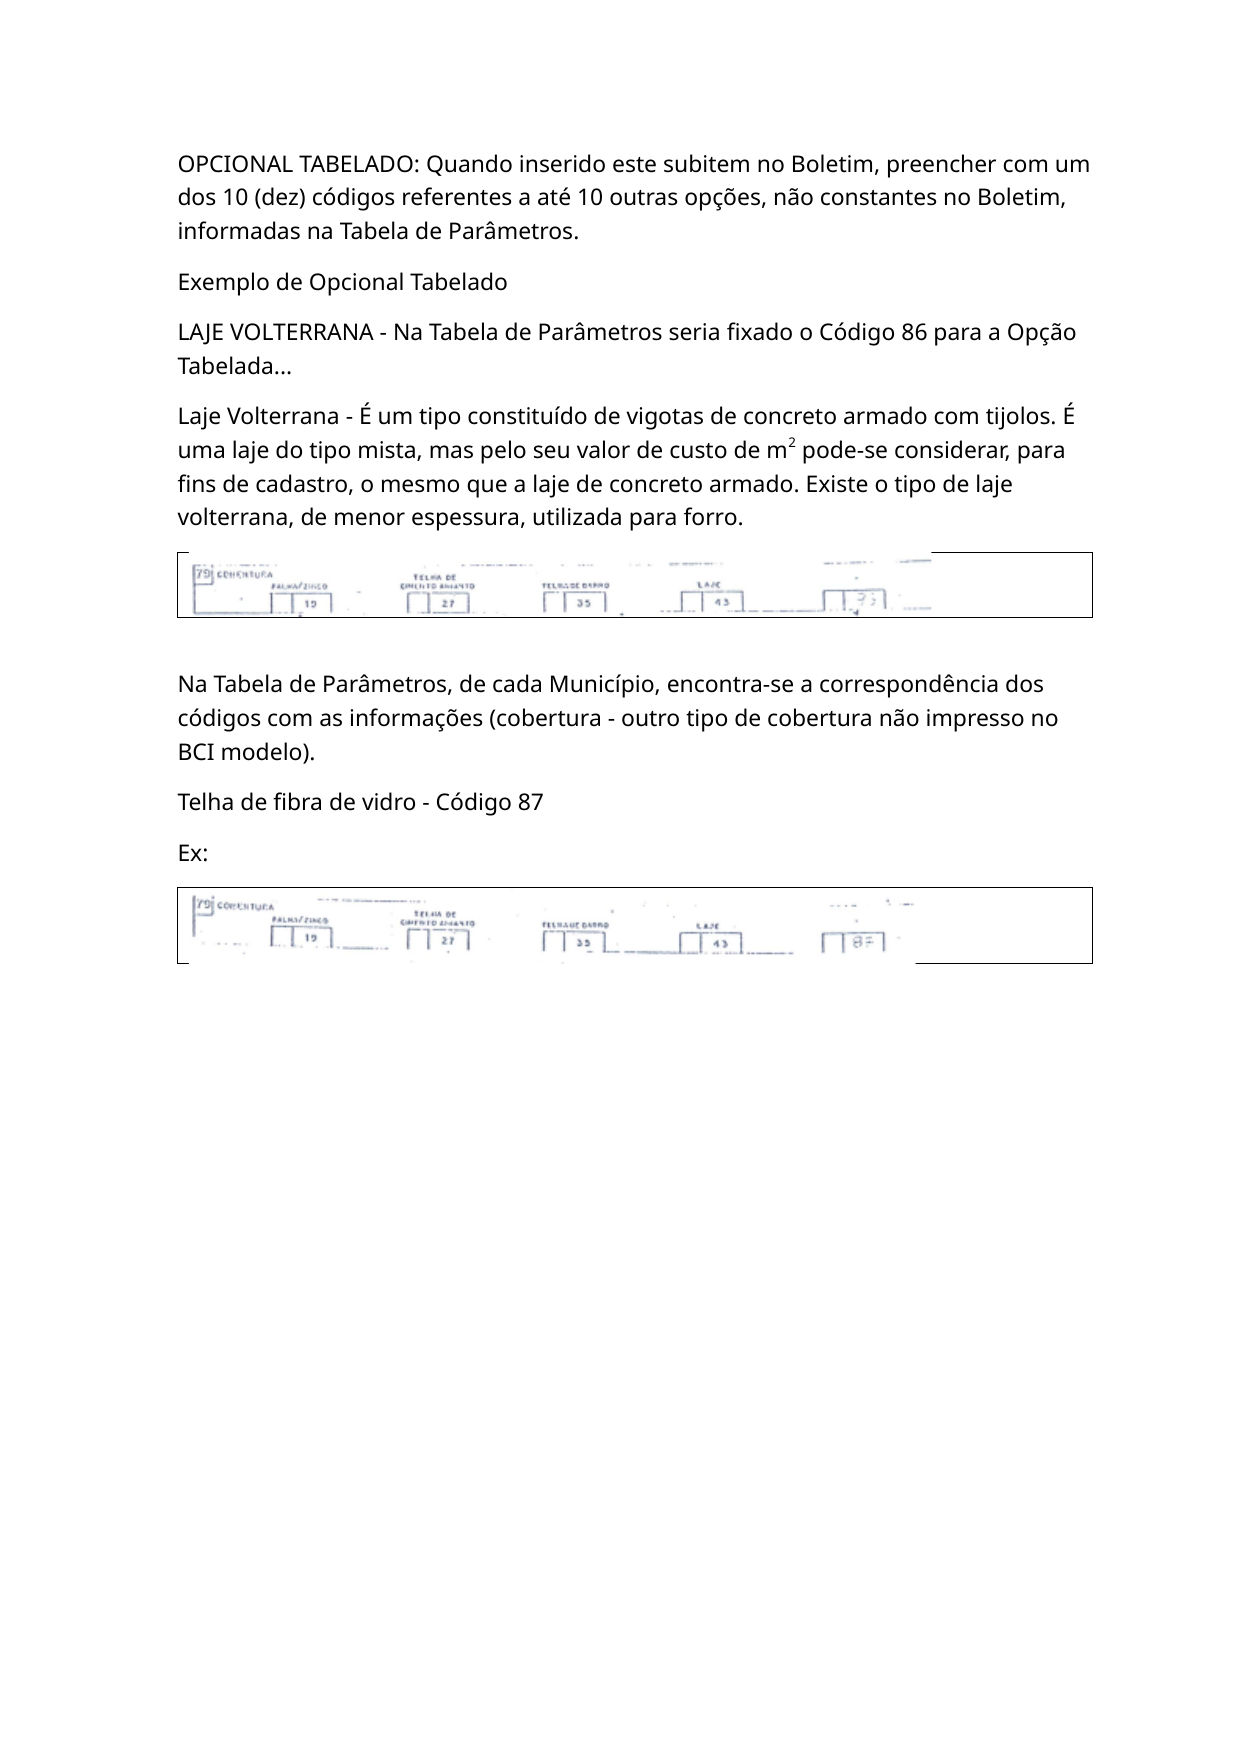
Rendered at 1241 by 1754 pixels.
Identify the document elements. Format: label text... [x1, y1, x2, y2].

picture [188, 888, 916, 964]
text LAJE VOLTERRANA - Na Tabela de Parâmetros seria fixado o Código 86 para a Opção Tabelada... [177, 316, 1093, 381]
table_header [178, 888, 188, 963]
table_header [932, 553, 1092, 617]
text Na Tabela de Parâmetros, de cada Município, encontra-se a correspondência dos códigos com as informações (cobertura - outro tipo de cobertura não impresso no BCI modelo). [177, 668, 1093, 767]
table_header [916, 888, 1092, 963]
text Telha de fibra de vidro - Código 87 [177, 786, 1093, 817]
picture [188, 552, 932, 617]
text OPCIONAL TABELADO: Quando inserido este subitem no Boletim, preencher com um dos 10 (dez) códigos referentes a até 10 outras opções, não constantes no Boletim, informadas na Tabela de Parâmetros. [177, 148, 1093, 246]
text Ex: [177, 837, 1093, 868]
text Exemplo de Opcional Tabelado [177, 266, 1093, 297]
text Laje Volterrana - É um tipo constituído de vigotas de concreto armado com tijolos. É uma laje do tipo mista, mas pelo seu valor de custo de m2 pode-se considerar, para fins de cadastro, o mesmo que a laje de concreto armado. Existe o tipo de laje volterrana, de menor espessura, utilizada para forro. [177, 400, 1093, 533]
table_header [178, 553, 188, 617]
